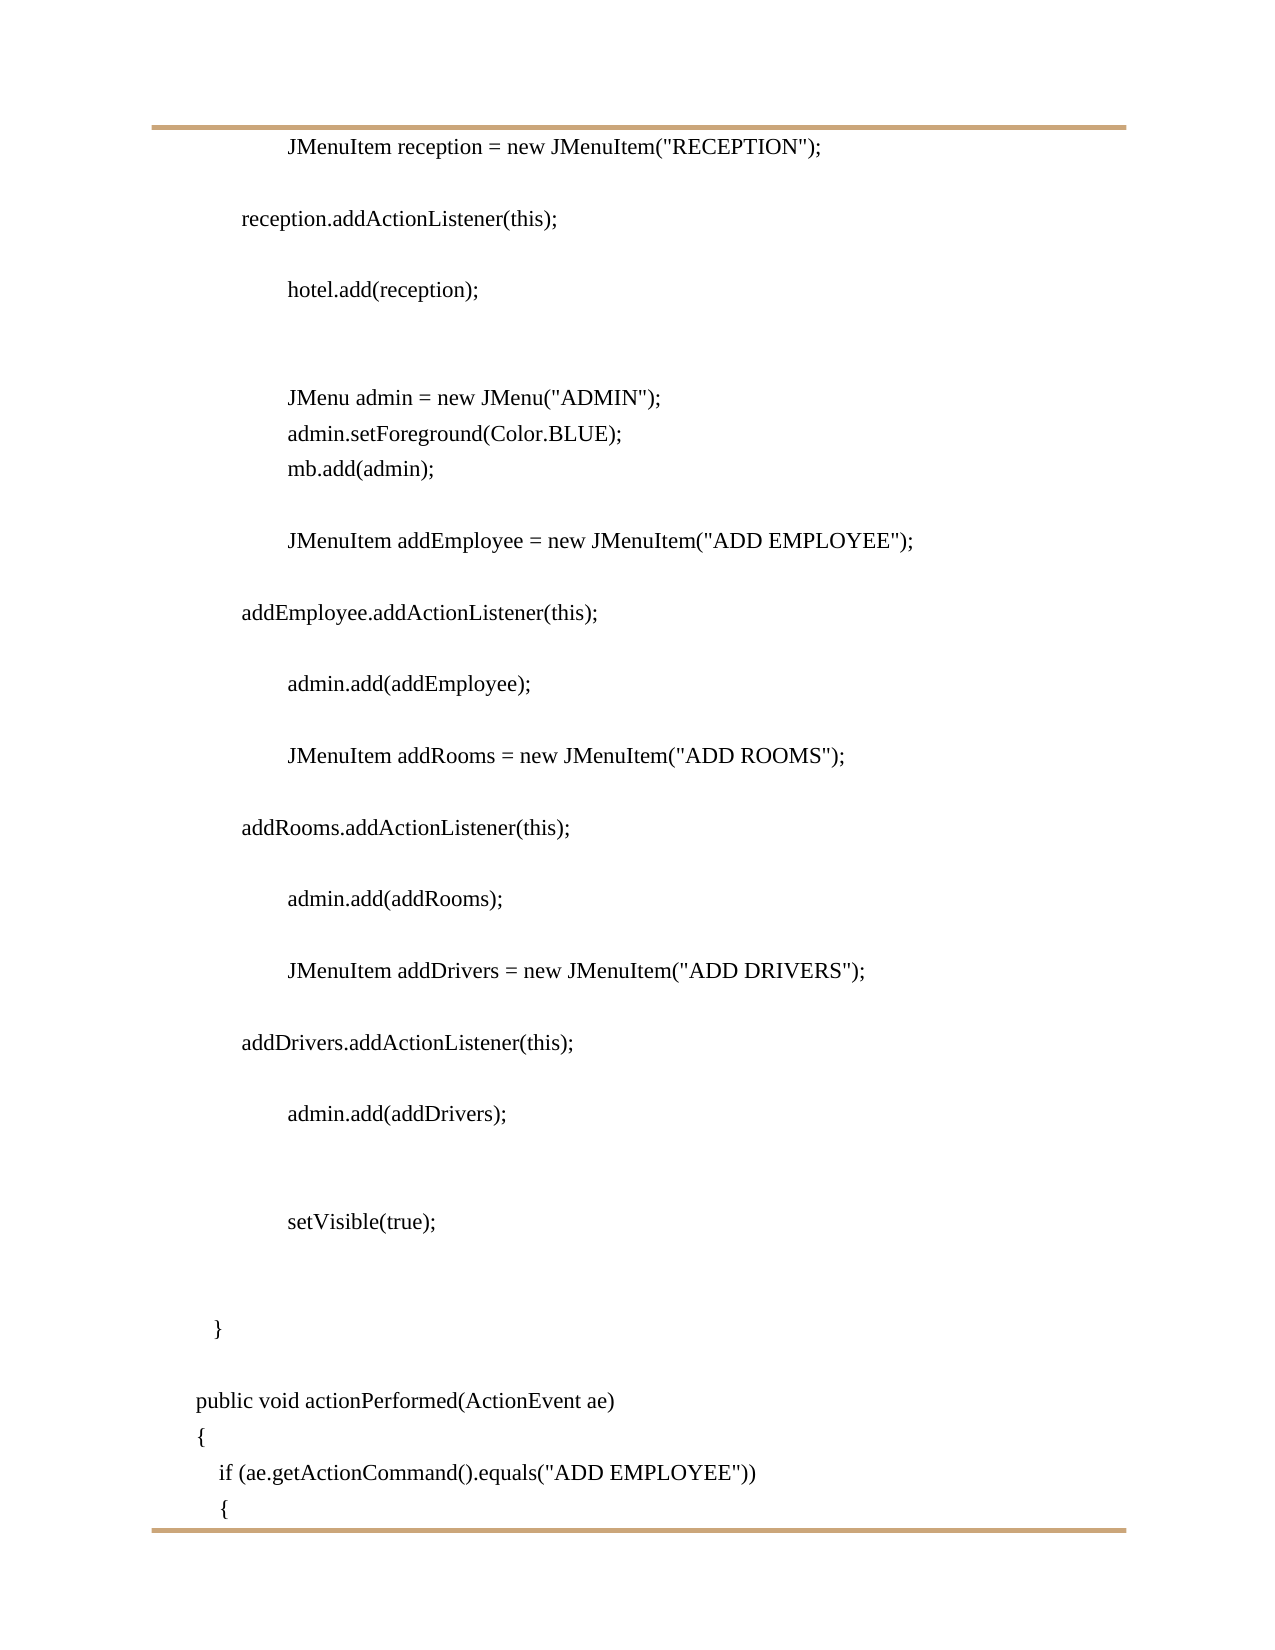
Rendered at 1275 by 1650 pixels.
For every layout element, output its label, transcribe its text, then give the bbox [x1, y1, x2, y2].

picture [151, 1528, 1127, 1533]
text admin.add(addEmployee); [150, 671, 1244, 697]
text setVisible(true); [150, 1208, 1244, 1234]
text JMenuItem addRooms = new JMenuItem("ADD ROOMS"); [150, 742, 1244, 768]
picture [151, 125, 1127, 130]
text } [150, 1316, 1244, 1342]
text admin.setForeground(Color.BLUE); [150, 420, 1244, 446]
text mb.add(admin); [150, 456, 1244, 482]
text reception.addActionListener(this); [150, 205, 1244, 231]
text addRooms.addActionListener(this); [150, 814, 1244, 840]
text JMenuItem addEmployee = new JMenuItem("ADD EMPLOYEE"); [150, 527, 1244, 553]
text hotel.add(reception); [150, 276, 1244, 303]
text JMenu admin = new JMenu("ADMIN"); [150, 384, 1244, 410]
text admin.add(addRooms); [150, 886, 1244, 912]
text addDrivers.addActionListener(this); [150, 1029, 1244, 1055]
text JMenuItem addDrivers = new JMenuItem("ADD DRIVERS"); [150, 957, 1244, 983]
text public void actionPerformed(ActionEvent ae) [150, 1387, 1244, 1413]
text admin.add(addDrivers); [150, 1101, 1244, 1127]
text { [150, 1495, 1244, 1521]
text JMenuItem reception = new JMenuItem("RECEPTION"); [150, 133, 1244, 159]
text if (ae.getActionCommand().equals("ADD EMPLOYEE")) [150, 1459, 1244, 1485]
text addEmployee.addActionListener(this); [150, 599, 1244, 625]
text { [150, 1423, 1244, 1449]
